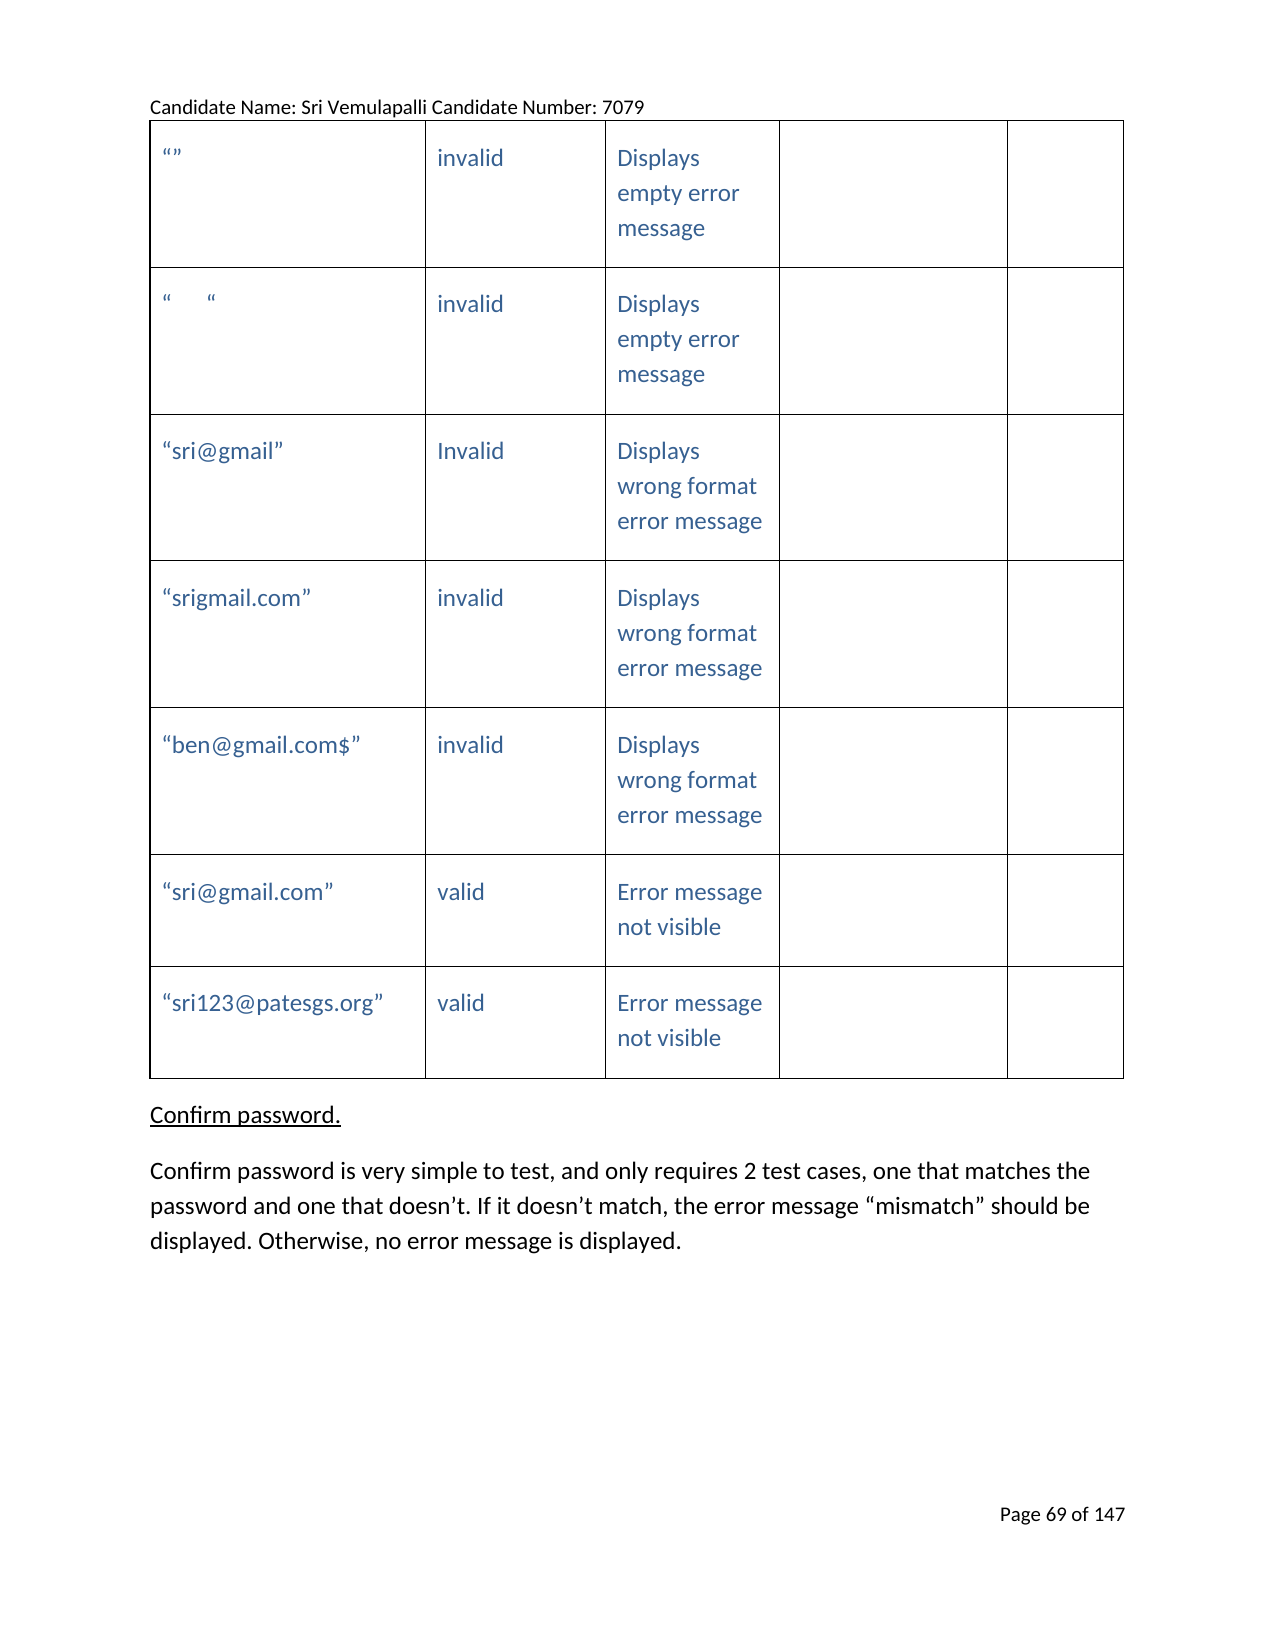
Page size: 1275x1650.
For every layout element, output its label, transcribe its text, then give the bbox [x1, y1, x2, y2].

table_cell “” [151, 121, 425, 267]
table_cell “ “ [151, 268, 425, 413]
table_cell “sri@gmail” [151, 415, 425, 560]
table_cell “sri123@patesgs.org” [151, 967, 425, 1077]
table_cell [1008, 268, 1123, 413]
table_cell [1008, 708, 1123, 854]
table_cell [780, 855, 1007, 966]
table_cell Error message not visible [606, 855, 779, 966]
table_cell “srigmail.com” [151, 561, 425, 707]
table_cell [780, 708, 1007, 854]
table_cell [1008, 415, 1123, 560]
table_cell [780, 268, 1007, 413]
table_cell [1008, 121, 1123, 267]
table_cell Displays wrong format error message [606, 415, 779, 560]
table_cell [780, 415, 1007, 560]
table_cell [780, 967, 1007, 1077]
text Confirm password. [150, 1099, 1125, 1130]
table_cell invalid [426, 268, 605, 413]
table_cell valid [426, 967, 605, 1077]
table_cell [1008, 967, 1123, 1077]
table_cell “ben@gmail.com$” [151, 708, 425, 854]
table_cell “sri@gmail.com” [151, 855, 425, 966]
table_cell Displays empty error message [606, 268, 779, 413]
table_cell Displays wrong format error message [606, 561, 779, 707]
table_cell invalid [426, 708, 605, 854]
table_cell [780, 561, 1007, 707]
text Confirm password is very simple to test, and only requires 2 test cases, one that matches the password and one that doesn’t. If it doesn’t match, the error message “mismatch” should be displayed. Otherwise, no error message is displayed. [150, 1155, 1125, 1256]
table_cell Displays wrong format error message [606, 708, 779, 854]
table_cell invalid [426, 561, 605, 707]
table_cell Invalid [426, 415, 605, 560]
table_cell [1008, 855, 1123, 966]
table_cell Error message not visible [606, 967, 779, 1077]
table_cell invalid [426, 121, 605, 267]
table_cell valid [426, 855, 605, 966]
table_cell [780, 121, 1007, 267]
table_cell Displays empty error message [606, 121, 779, 267]
table_cell [1008, 561, 1123, 707]
